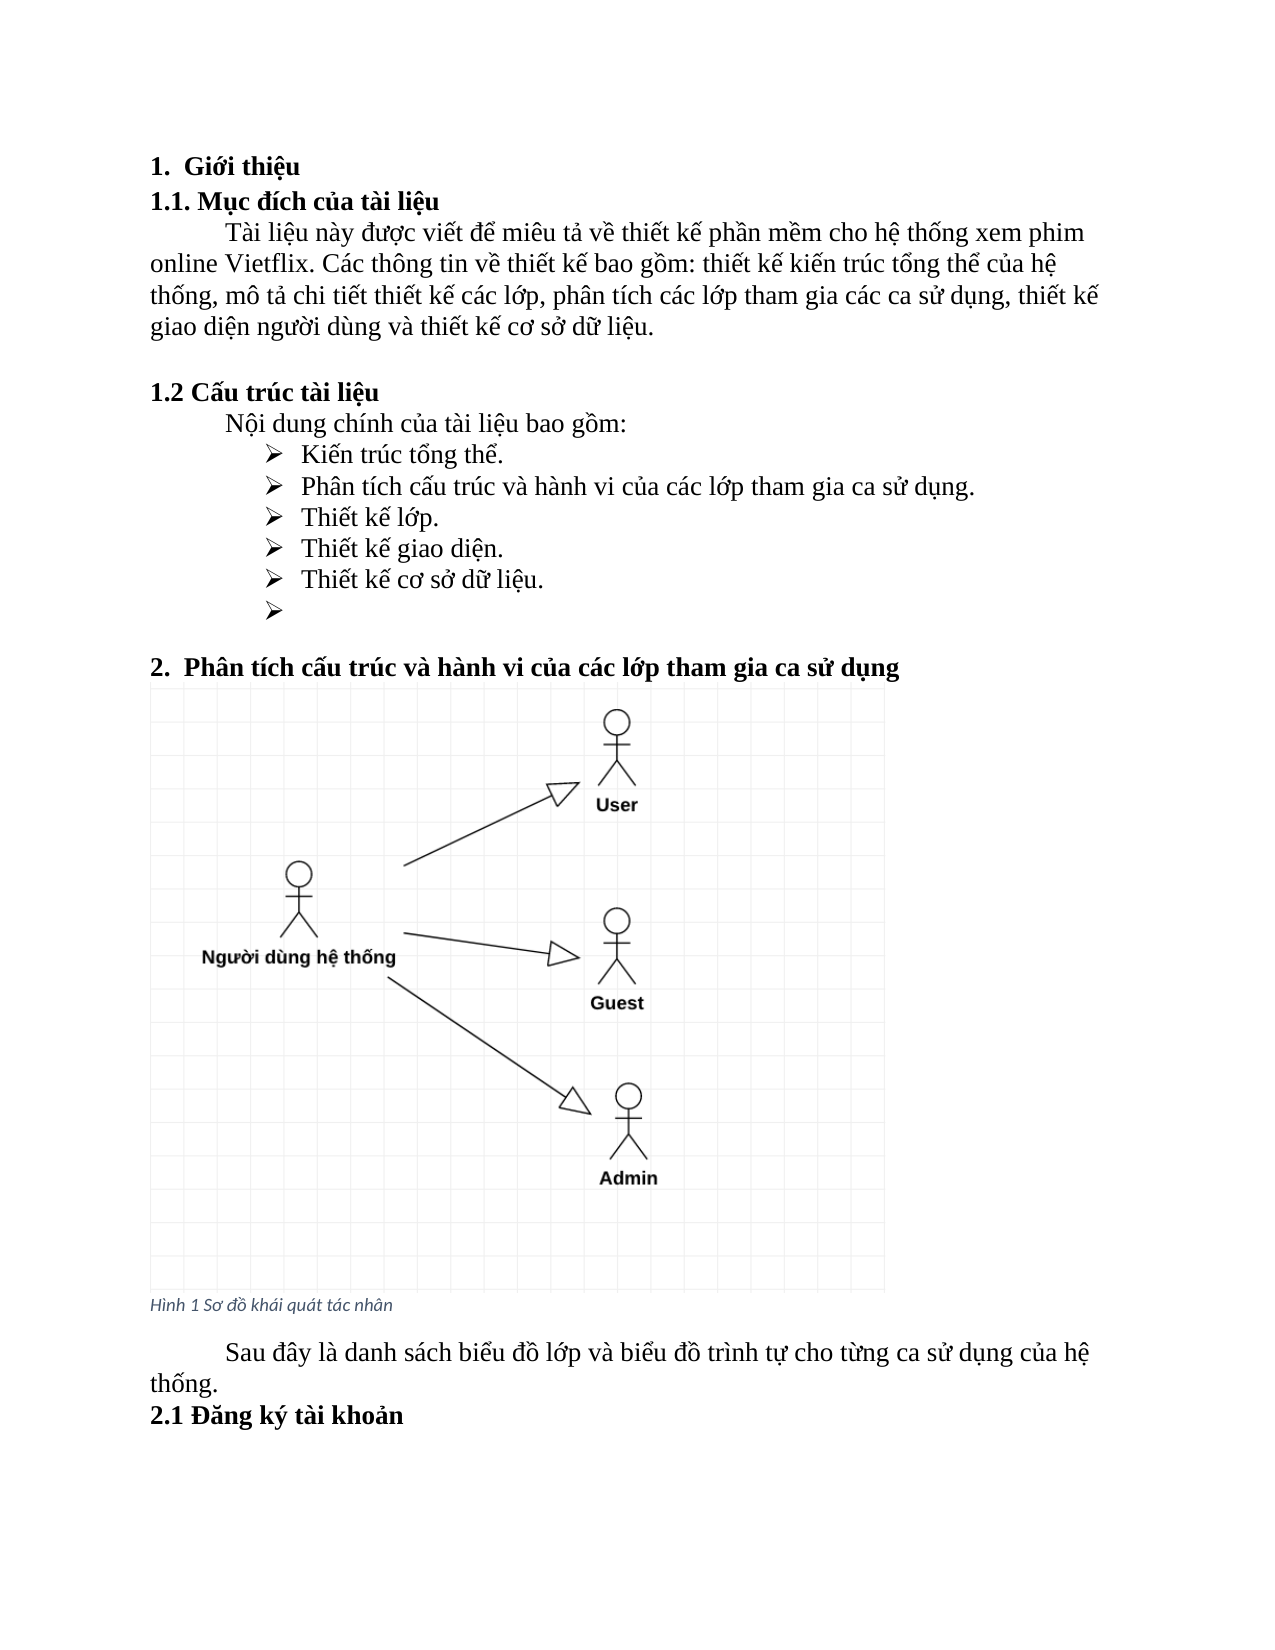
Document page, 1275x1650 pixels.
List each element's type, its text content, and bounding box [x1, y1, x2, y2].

text Hình 1 Sơ đồ khái quát tác nhân [150, 1293, 1125, 1316]
subtitle 1. Giới thiệu [150, 150, 1125, 181]
list Kiến trúc tổng thể. [263, 439, 1125, 470]
list Thiết kế cơ sở dữ liệu. [263, 564, 1125, 595]
subtitle 2. Phân tích cấu trúc và hành vi của các lớp tham gia ca sử dụng [150, 651, 1125, 682]
list Thiết kế giao diện. [263, 532, 1125, 564]
text 2.1 Đăng ký tài khoản [150, 1399, 1125, 1430]
list Phân tích cấu trúc và hành vi của các lớp tham gia ca sử dụng. [263, 470, 1125, 501]
subtitle 1.2 Cấu trúc tài liệu [150, 376, 1125, 407]
text Nội dung chính của tài liệu bao gồm: [150, 407, 1125, 439]
picture [150, 682, 886, 1293]
text Sau đây là danh sách biểu đồ lớp và biểu đồ trình tự cho từng ca sử dụng của hệ thống. [150, 1336, 1125, 1399]
text Tài liệu này được viết để miêu tả về thiết kế phần mềm cho hệ thống xem phim online Vietflix. Các thông tin về thiết kế bao gồm: thiết kế kiến trúc tổng thể của hệ thống, mô tả chi tiết thiết kế các lớp, phân tích các lớp tham gia các ca sử dụng, thiết kế giao diện người dùng và thiết kế cơ sở dữ liệu. [150, 216, 1125, 341]
subtitle 1.1. Mục đích của tài liệu [150, 185, 1125, 216]
list Thiết kế lớp. [263, 501, 1125, 532]
